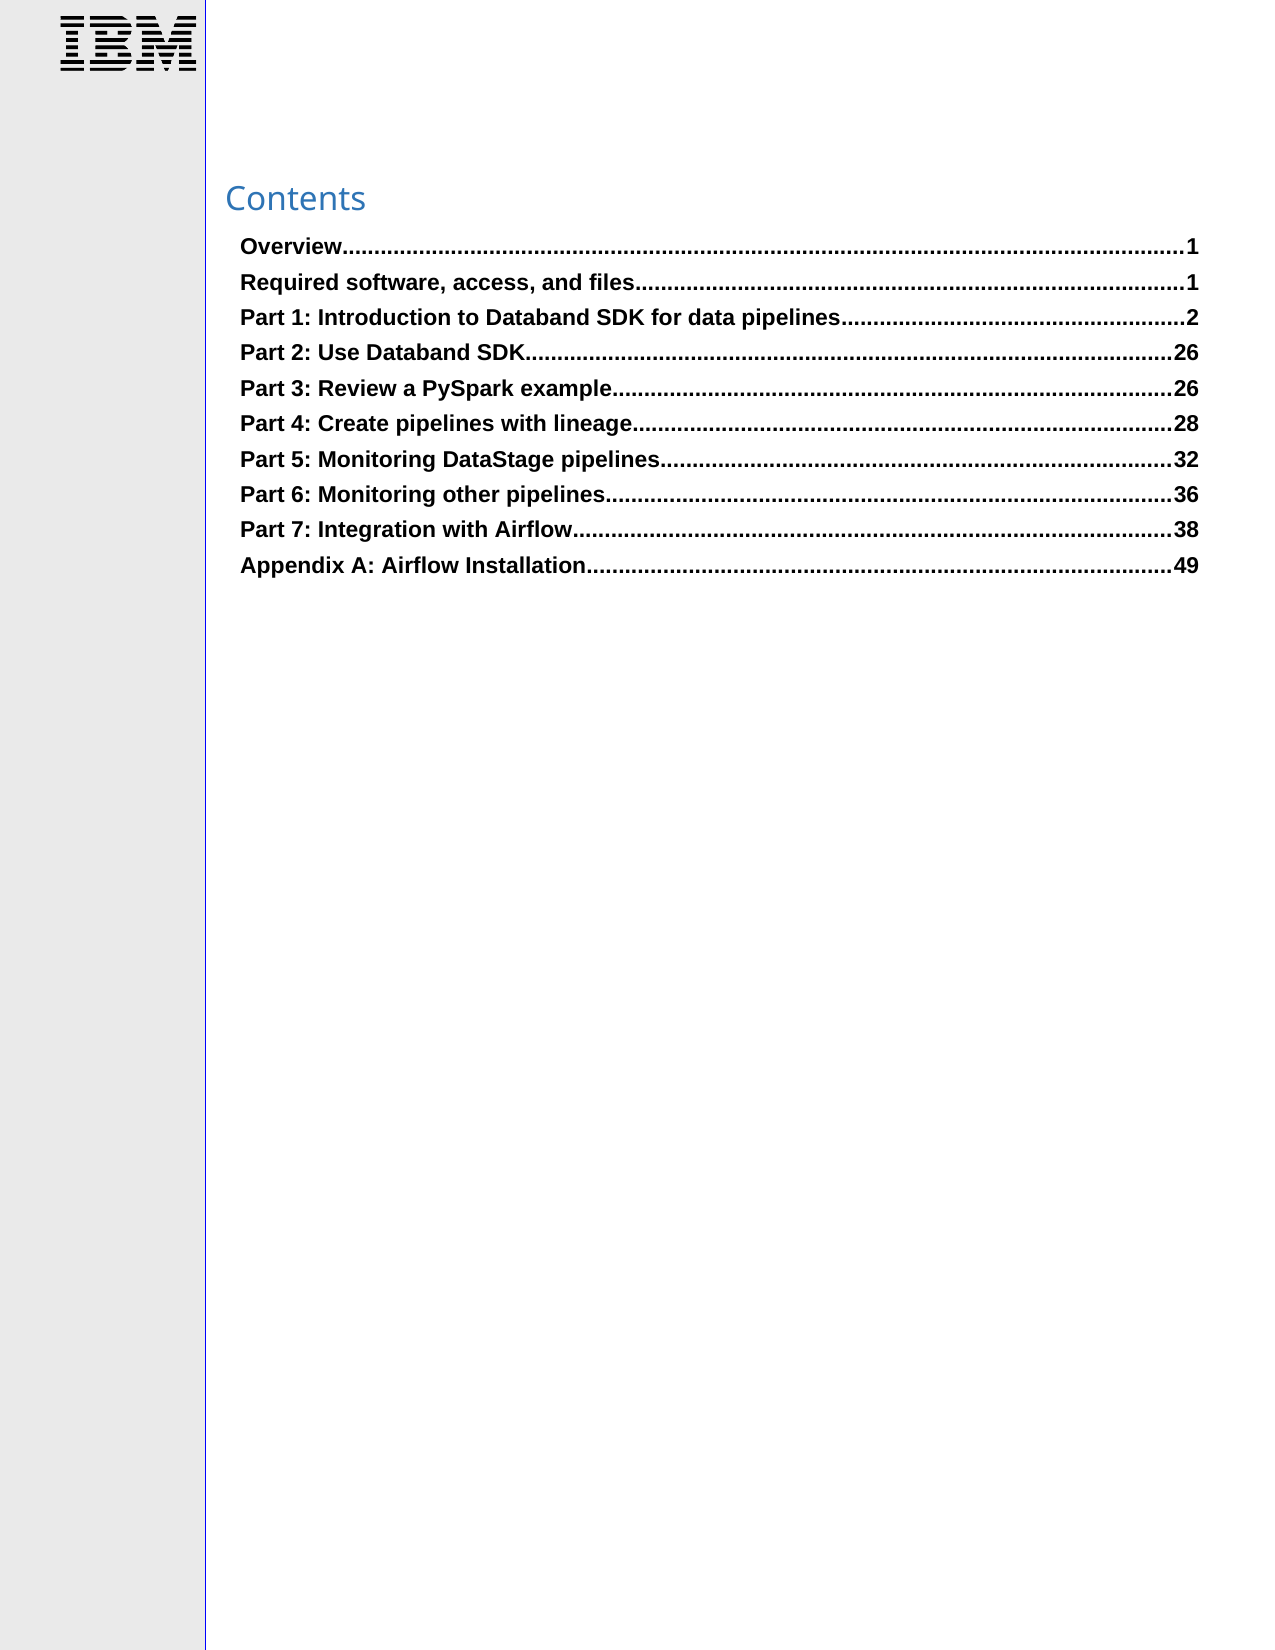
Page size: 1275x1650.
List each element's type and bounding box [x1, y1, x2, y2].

picture [60, 16, 197, 71]
